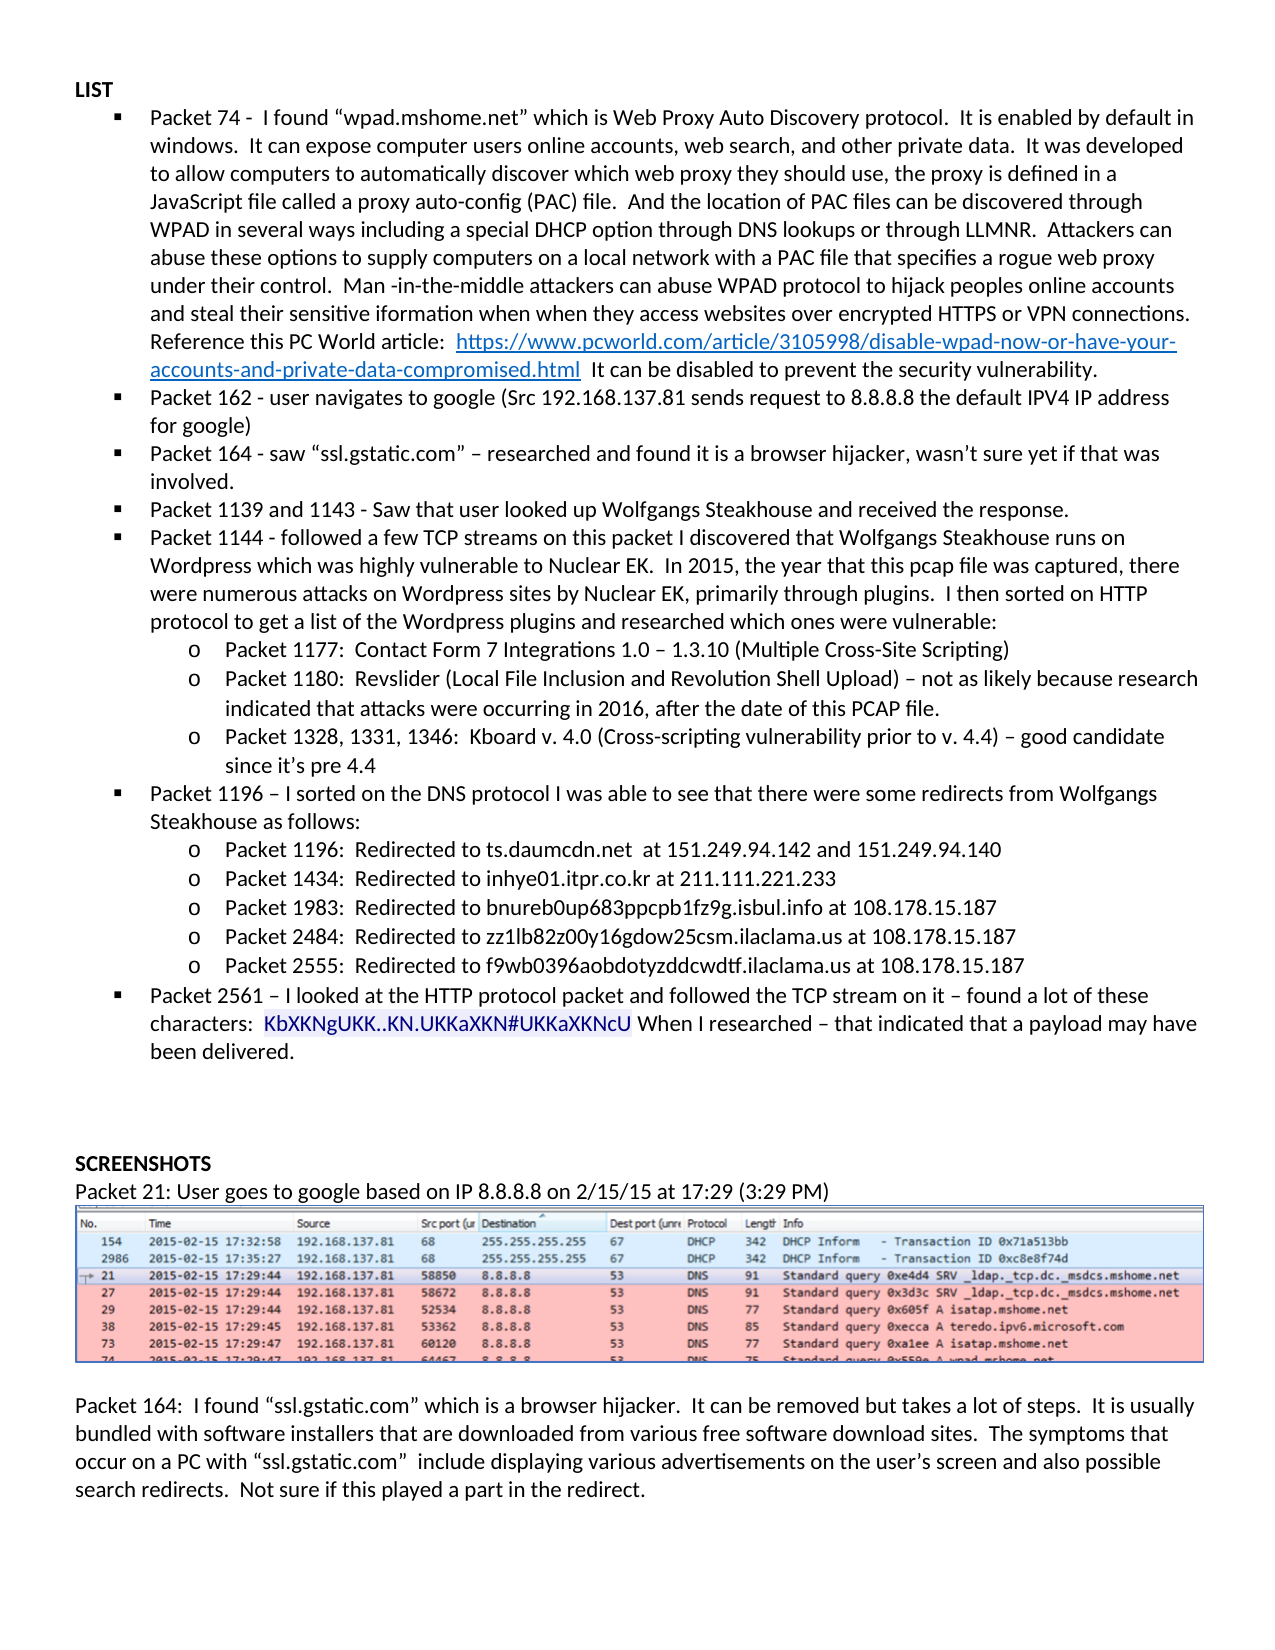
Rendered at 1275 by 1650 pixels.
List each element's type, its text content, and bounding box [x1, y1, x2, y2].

list Packet 1144 - followed a few TCP streams on this packet I discovered that Wolfgangs Steakhouse runs on Wordpress which was highly vulnerable to Nuclear EK. In 2015, the year that this pcap file was captured, there were numerous attacks on Wordpress sites by Nuclear EK, primarily through plugins. I then sorted on HTTP protocol to get a list of the Wordpress plugins and researched which ones were vulnerable: [112, 523, 1200, 635]
text SCREENSHOTS [75, 1149, 1200, 1177]
list Packet 162 - user navigates to google (Src 192.168.137.81 sends request to 8.8.8.8 the default IPV4 IP address for google) [112, 383, 1200, 439]
list Packet 1196 – I sorted on the DNS protocol I was able to see that there were some redirects from Wolfgangs Steakhouse as follows: [112, 779, 1200, 835]
list Packet 1196: Redirected to ts.daumcdn.net at 151.249.94.142 and 151.249.94.140 [187, 835, 1200, 864]
list Packet 164 - saw “ssl.gstatic.com” – researched and found it is a browser hijacker, wasn’t sure yet if that was involved. [112, 439, 1200, 495]
list Packet 1434: Redirected to inhye01.itpr.co.kr at 211.111.221.233 [187, 864, 1200, 893]
text Packet 21: User goes to google based on IP 8.8.8.8 on 2/15/15 at 17:29 (3:29 PM) [75, 1177, 1200, 1205]
picture [75, 1205, 1204, 1363]
list Packet 74 - I found “wpad.mshome.net” which is Web Proxy Auto Discovery protocol. It is enabled by default in windows. It can expose computer users online accounts, web search, and other private data. It was developed to allow computers to automatically discover which web proxy they should use, the proxy is defined in a JavaScript file called a proxy auto-config (PAC) file. And the location of PAC files can be discovered through WPAD in several ways including a special DHCP option through DNS lookups or through LLMNR. Attackers can abuse these options to supply computers on a local network with a PAC file that specifies a rogue web proxy under their control. Man -in-the-middle attackers can abuse WPAD protocol to hijack peoples online accounts and steal their sensitive iformation when when they access websites over encrypted HTTPS or VPN connections. Reference this PC World article: https://www.pcworld.com/article/3105998/disable-wpad-now-or-have-your-accounts-and-private-data-compromised.html It can be disabled to prevent the security vulnerability. [112, 103, 1200, 383]
list Packet 1983: Redirected to bnureb0up683ppcpb1fz9g.isbul.info at 108.178.15.187 [187, 893, 1200, 922]
list Packet 1328, 1331, 1346: Kboard v. 4.0 (Cross-scripting vulnerability prior to v. 4.4) – good candidate since it’s pre 4.4 [187, 722, 1200, 779]
list Packet 2555: Redirected to f9wb0396aobdotyzddcwdtf.ilaclama.us at 108.178.15.187 [187, 952, 1200, 981]
text Packet 164: I found “ssl.gstatic.com” which is a browser hijacker. It can be removed but takes a lot of steps. It is usually bundled with software installers that are downloaded from various free software download sites. The symptoms that occur on a PC with “ssl.gstatic.com” include displaying various advertisements on the user’s screen and also possible search redirects. Not sure if this played a part in the redirect. [75, 1391, 1200, 1503]
list Packet 1139 and 1143 - Saw that user looked up Wolfgangs Steakhouse and received the response. [112, 495, 1200, 523]
list Packet 1180: Revslider (Local File Inclusion and Revolution Shell Upload) – not as likely because research indicated that attacks were occurring in 2016, after the date of this PCAP file. [187, 664, 1200, 722]
text LIST [75, 75, 1200, 103]
list Packet 1177: Contact Form 7 Integrations 1.0 – 1.3.10 (Multiple Cross-Site Scripting) [187, 635, 1200, 664]
list Packet 2484: Redirected to zz1lb82z00y16gdow25csm.ilaclama.us at 108.178.15.187 [187, 922, 1200, 952]
list Packet 2561 – I looked at the HTTP protocol packet and followed the TCP stream on it – found a lot of these characters: KbXKNgUKK..KN.UKKaXKN#UKKaXKNcU When I researched – that indicated that a payload may have been delivered. [112, 981, 1200, 1065]
